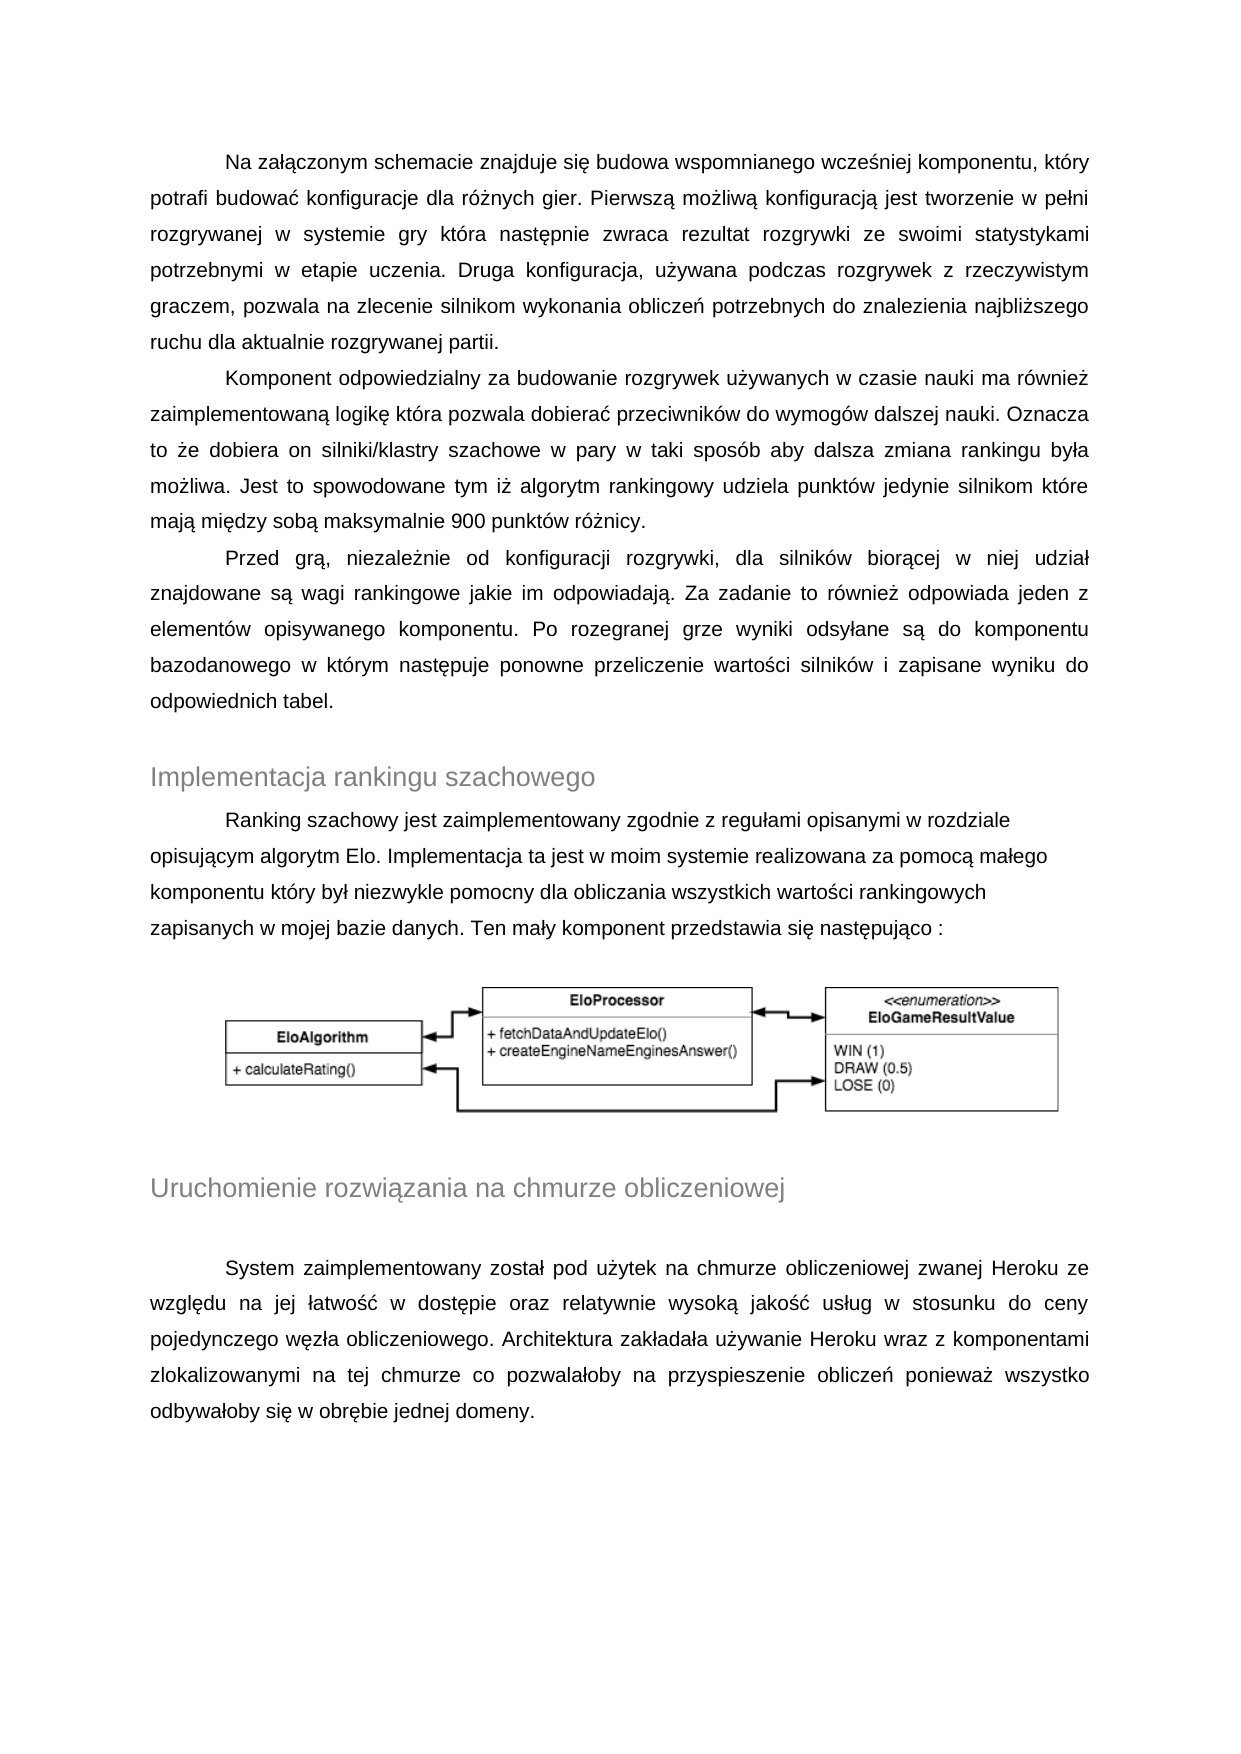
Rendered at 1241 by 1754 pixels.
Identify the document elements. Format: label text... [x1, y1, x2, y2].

text Implementacja rankingu szachowego [150, 761, 1090, 792]
text Komponent odpowiedzialny za budowanie rozgrywek używanych w czasie nauki ma również zaimplementowaną logikę która pozwala dobierać przeciwników do wymogów dalszej nauki. Oznacza to że dobiera on silniki/klastry szachowe w pary w taki sposób aby dalsza zmiana rankingu była możliwa. Jest to spowodowane tym iż algorytm rankingowy udziela punktów jedynie silnikom które mają między sobą maksymalnie 900 punktów różnicy. [150, 366, 1090, 533]
text Ranking szachowy jest zaimplementowany zgodnie z regułami opisanymi w rozdziale opisującym algorytm Elo. Implementacja ta jest w moim systemie realizowana za pomocą małego komponentu który był niezwykle pomocny dla obliczania wszystkich wartości rankingowych zapisanych w mojej bazie danych. Ten mały komponent przedstawia się następująco : [150, 808, 1090, 939]
text Przed grą, niezależnie od konfiguracji rozgrywki, dla silników biorącej w niej udział znajdowane są wagi rankingowe jakie im odpowiadają. Za zadanie to również odpowiada jeden z elementów opisywanego komponentu. Po rozegranej grze wyniki odsyłane są do komponentu bazodanowego w którym następuje ponowne przeliczenie wartości silników i zapisane wyniku do odpowiednich tabel. [150, 545, 1090, 713]
text Uruchomienie rozwiązania na chmurze obliczeniowej [150, 1172, 1090, 1204]
picture [225, 987, 1059, 1124]
text Na załączonym schemacie znajduje się budowa wspomnianego wcześniej komponentu, który potrafi budować konfiguracje dla różnych gier. Pierwszą możliwą konfiguracją jest tworzenie w pełni rozgrywanej w systemie gry która następnie zwraca rezultat rozgrywki ze swoimi statystykami potrzebnymi w etapie uczenia. Druga konfiguracja, używana podczas rozgrywek z rzeczywistym graczem, pozwala na zlecenie silnikom wykonania obliczeń potrzebnych do znalezienia najbliższego ruchu dla aktualnie rozgrywanej partii. [150, 150, 1090, 354]
text System zaimplementowany został pod użytek na chmurze obliczeniowej zwanej Heroku ze względu na jej łatwość w dostępie oraz relatywnie wysoką jakość usług w stosunku do ceny pojedynczego węzła obliczeniowego. Architektura zakładała używanie Heroku wraz z komponentami zlokalizowanymi na tej chmurze co pozwalałoby na przyspieszenie obliczeń ponieważ wszystko odbywałoby się w obrębie jednej domeny. [150, 1255, 1090, 1423]
